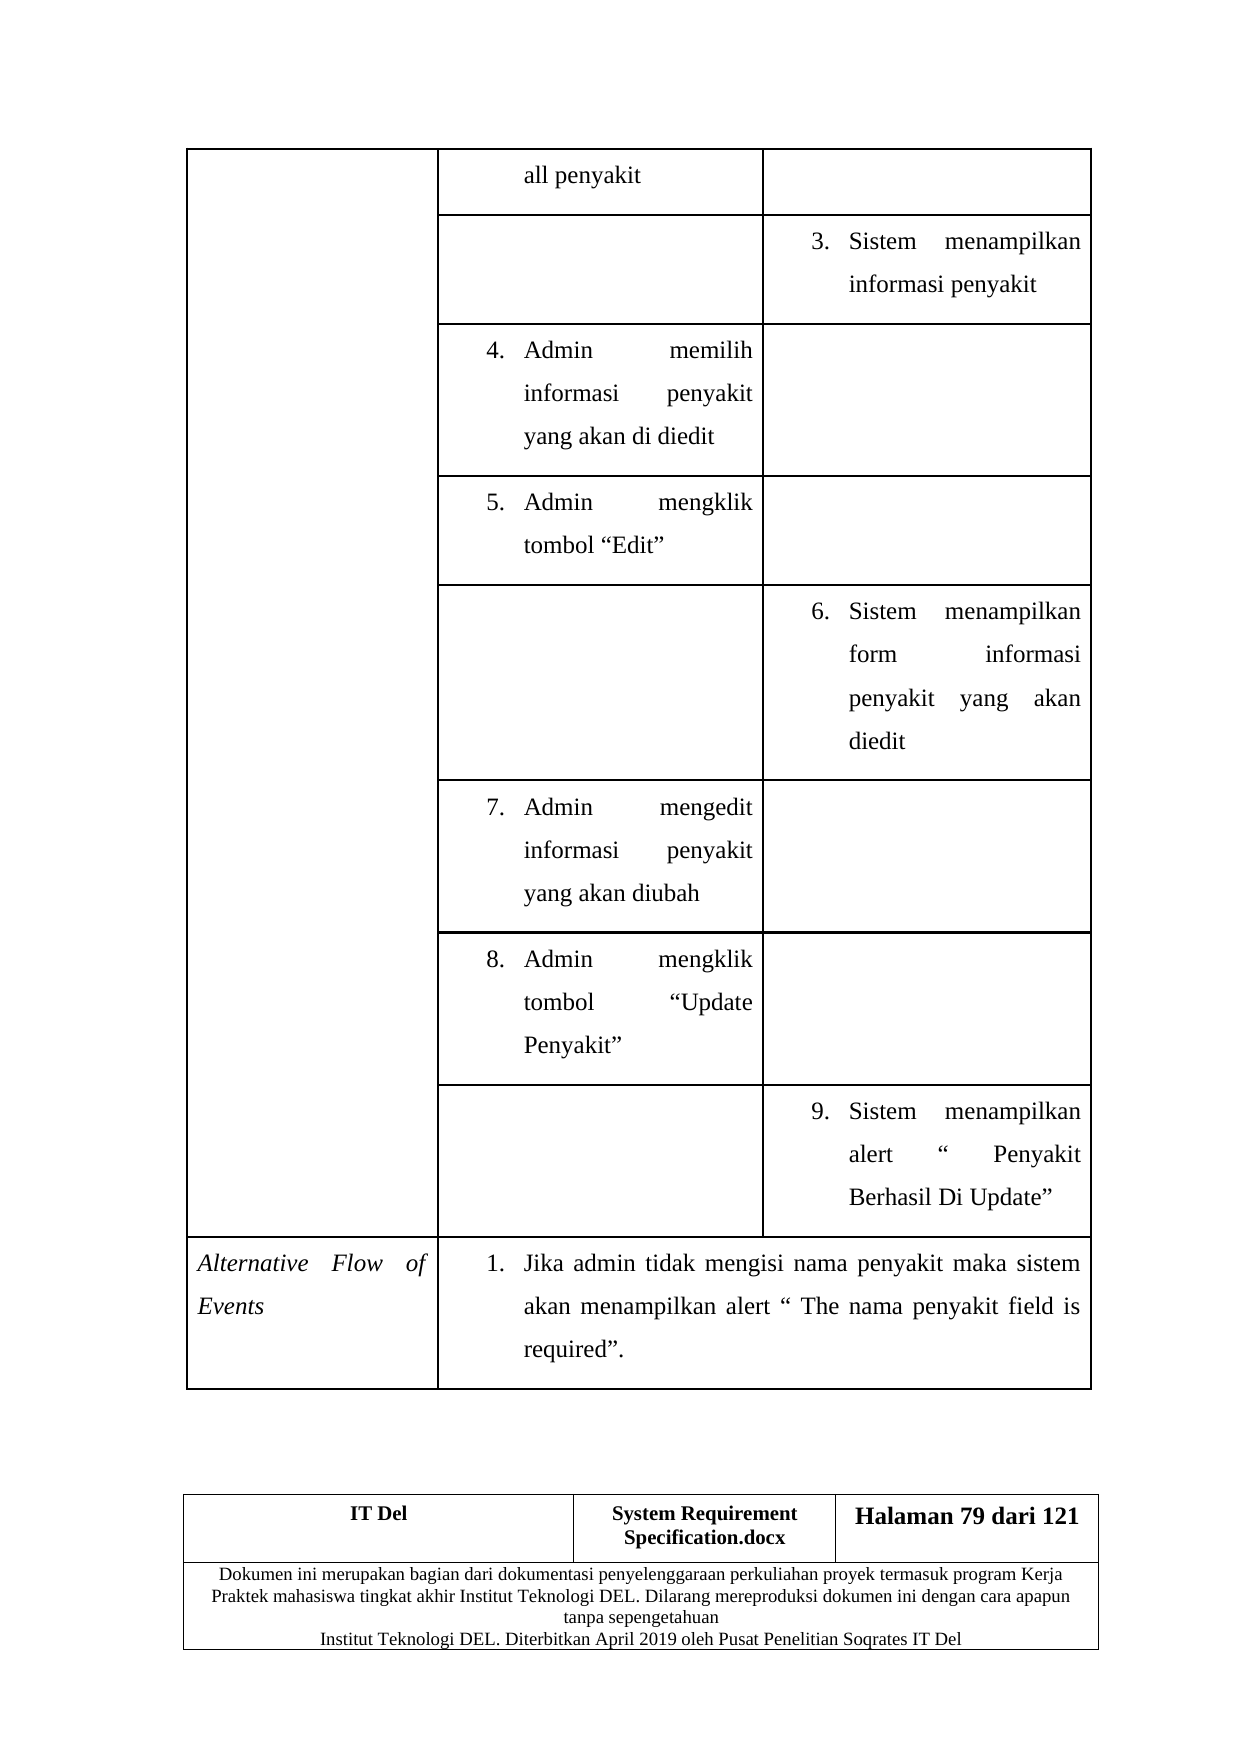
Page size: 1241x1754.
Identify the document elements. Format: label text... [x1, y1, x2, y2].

table_cell [764, 150, 1090, 214]
table_cell Admin mengklik tombol “Update Penyakit” [439, 934, 762, 1084]
table_cell [764, 477, 1090, 584]
table_cell Sistem menampilkan alert “ Penyakit Berhasil Di Update” [764, 1086, 1090, 1236]
table_cell [764, 934, 1090, 1084]
table_cell [764, 325, 1090, 475]
table_cell [439, 216, 762, 323]
table_cell [439, 1086, 762, 1236]
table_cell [188, 1238, 437, 1388]
table_cell Admin mengklik tombol “Edit” [439, 477, 762, 584]
table_cell Admin memilih informasi penyakit yang akan di diedit [439, 325, 762, 475]
table_cell [764, 781, 1090, 931]
table_cell Sistem menampilkan informasi penyakit [764, 216, 1090, 323]
table_cell Admin mengedit informasi penyakit yang akan diubah [439, 781, 762, 931]
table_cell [439, 150, 762, 214]
table_cell Sistem menampilkan form informasi penyakit yang akan diedit [764, 586, 1090, 779]
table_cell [439, 1238, 1090, 1388]
table_cell [439, 586, 762, 779]
